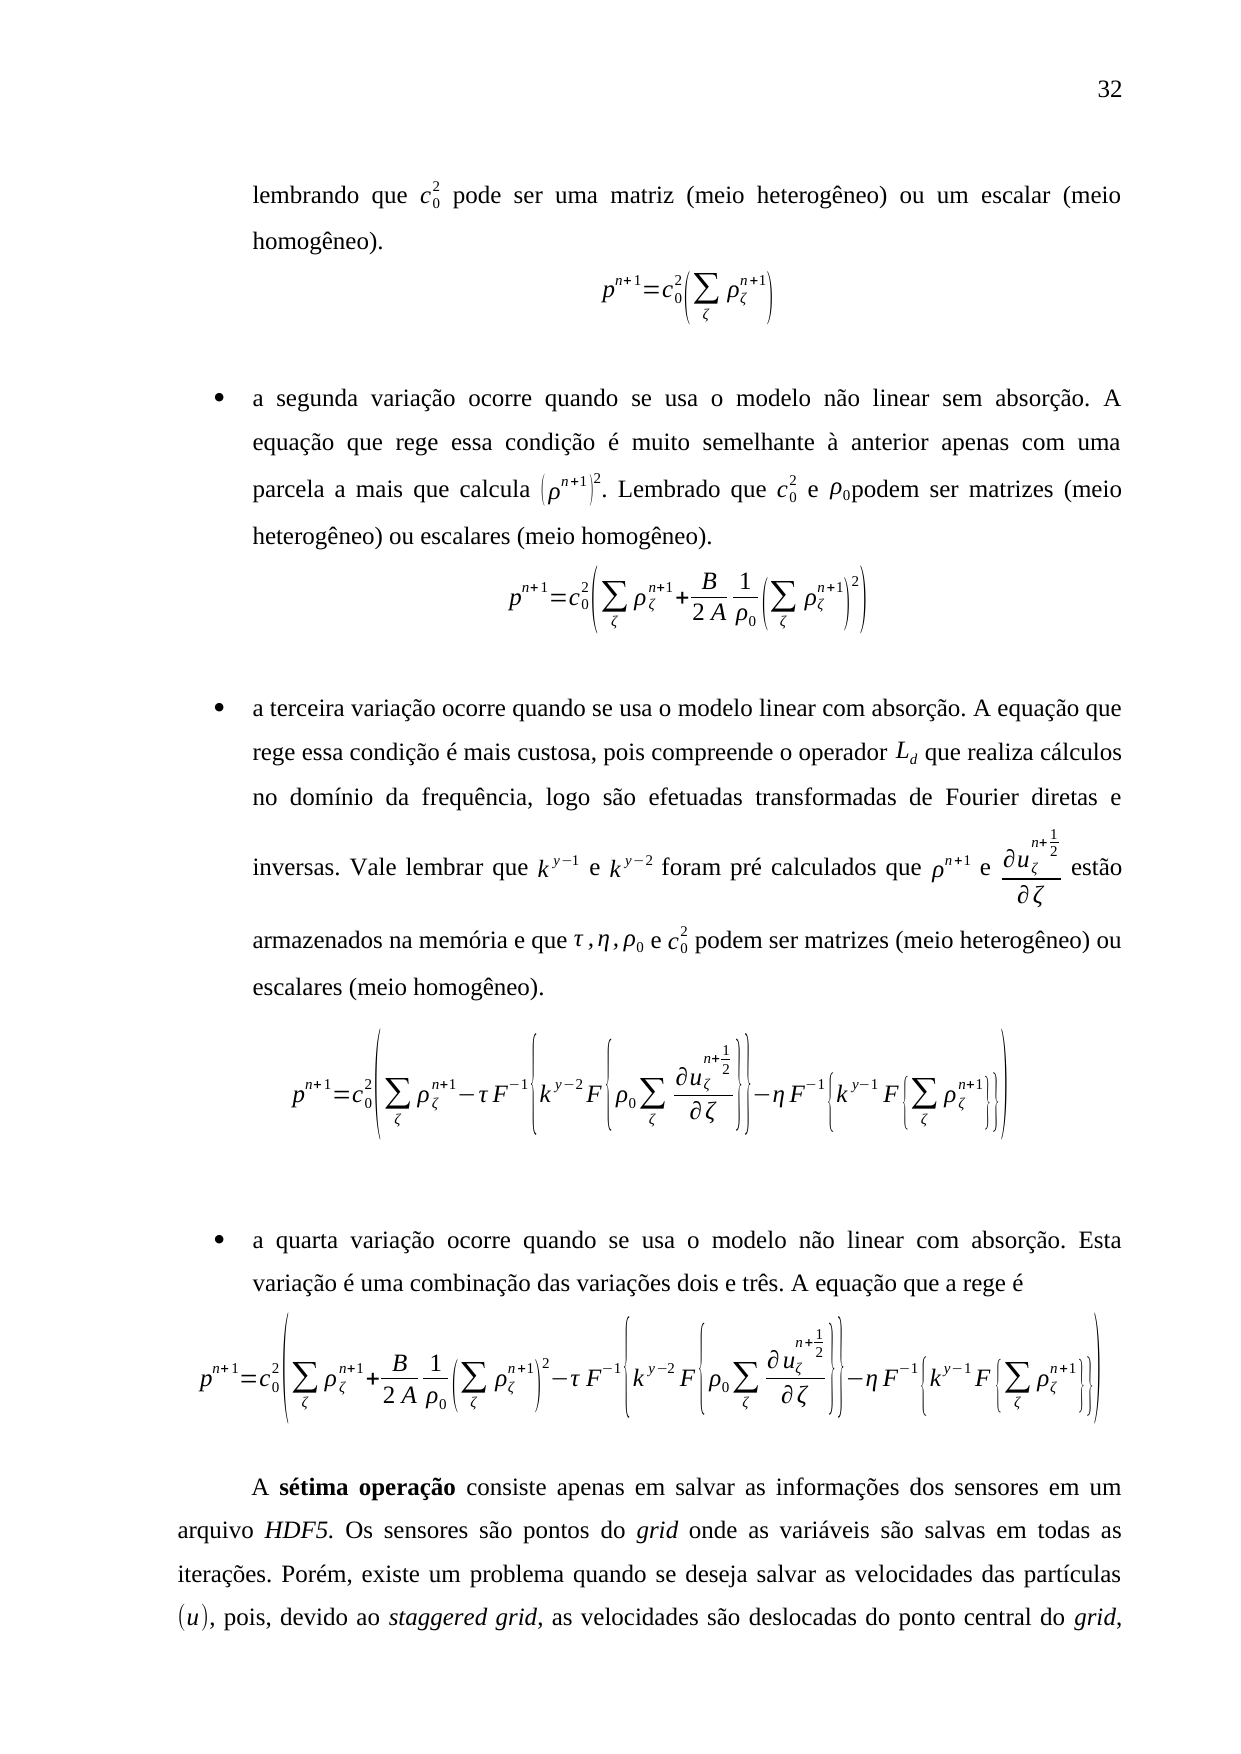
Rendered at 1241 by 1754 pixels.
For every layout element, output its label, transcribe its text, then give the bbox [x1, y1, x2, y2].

list a terceira variação ocorre quando se usa o modelo linear com absorção. A equação que rege essa condição é mais custosa, pois compreende o operador que realiza cálculos no domínio da frequência, logo são efetuadas transformadas de Fourier diretas e inversas. Vale lembrar que e foram pré calculados que e estão armazenados na memória e que e podem ser matrizes (meio heterogêneo) ou escalares (meio homogêneo). [215, 693, 1122, 1001]
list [177, 1472, 1122, 1632]
list a quarta variação ocorre quando se usa o modelo não linear com absorção. Esta variação é uma combinação das variações dois e três. A equação que a rege é [215, 1225, 1122, 1297]
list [215, 177, 1122, 255]
list a segunda variação ocorre quando se usa o modelo não linear sem absorção. A equação que rege essa condição é muito semelhante à anterior apenas com uma parcela a mais que calcula . Lembrado que e podem ser matrizes (meio heterogêneo) ou escalares (meio homogêneo). [215, 383, 1122, 550]
